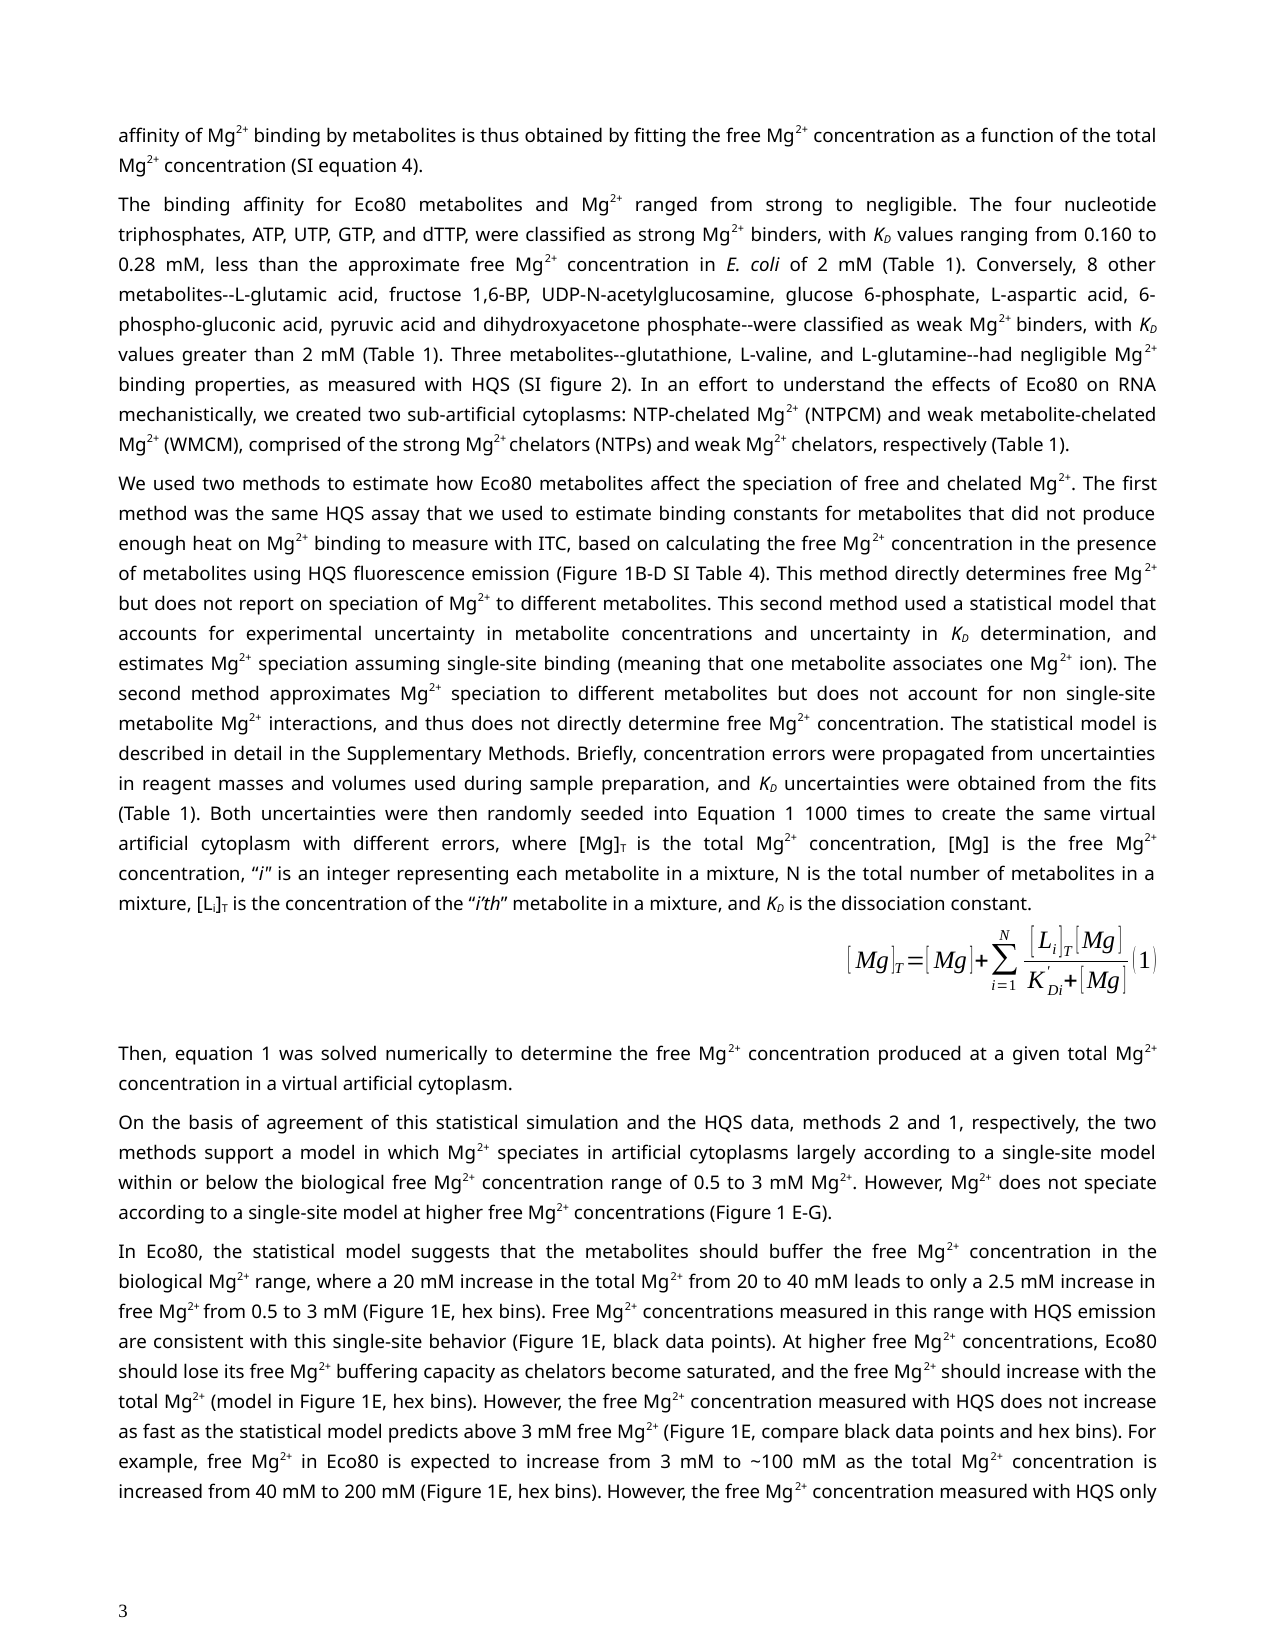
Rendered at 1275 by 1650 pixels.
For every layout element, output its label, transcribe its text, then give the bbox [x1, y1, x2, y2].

text On the basis of agreement of this statistical simulation and the HQS data, methods 2 and 1, respectively, the two methods support a model in which Mg2+ speciates in artificial cytoplasms largely according to a single-site model within or below the biological free Mg2+ concentration range of 0.5 to 3 mM Mg2+. However, Mg2+ does not speciate according to a single-site model at higher free Mg2+ concentrations (Figure 1 E-G). [118, 1105, 1157, 1225]
text We used two methods to estimate how Eco80 metabolites affect the speciation of free and chelated Mg2+. The first method was the same HQS assay that we used to estimate binding constants for metabolites that did not produce enough heat on Mg2+ binding to measure with ITC, based on calculating the free Mg2+ concentration in the presence of metabolites using HQS fluorescence emission (Figure 1B-D SI Table 4). This method directly determines free Mg2+ but does not report on speciation of Mg2+ to different metabolites. This second method used a statistical model that accounts for experimental uncertainty in metabolite concentrations and uncertainty in KD determination, and estimates Mg2+ speciation assuming single-site binding (meaning that one metabolite associates one Mg2+ ion). The second method approximates Mg2+ speciation to different metabolites but does not account for non single-site metabolite Mg2+ interactions, and thus does not directly determine free Mg2+ concentration. The statistical model is described in detail in the Supplementary Methods. Briefly, concentration errors were propagated from uncertainties in reagent masses and volumes used during sample preparation, and KD uncertainties were obtained from the fits (Table 1). Both uncertainties were then randomly seeded into Equation 1 1000 times to create the same virtual artificial cytoplasm with different errors, where [Mg]T is the total Mg2+ concentration, [Mg] is the free Mg2+ concentration, “i" is an integer representing each metabolite in a mixture, N is the total number of metabolites in a mixture, [Li]T is the concentration of the “i’th” metabolite in a mixture, and KD is the dissociation constant. [118, 466, 1157, 916]
text Then, equation 1 was solved numerically to determine the free Mg2+ concentration produced at a given total Mg2+ concentration in a virtual artificial cytoplasm. [118, 1036, 1157, 1096]
text The binding affinity for Eco80 metabolites and Mg2+ ranged from strong to negligible. The four nucleotide triphosphates, ATP, UTP, GTP, and dTTP, were classified as strong Mg2+ binders, with KD values ranging from 0.160 to 0.28 mM, less than the approximate free Mg2+ concentration in E. coli of 2 mM (Table 1). Conversely, 8 other metabolites--L-glutamic acid, fructose 1,6-BP, UDP-N-acetylglucosamine, glucose 6-phosphate, L-aspartic acid, 6-phospho-gluconic acid, pyruvic acid and dihydroxyacetone phosphate--were classified as weak Mg2+ binders, with KD values greater than 2 mM (Table 1). Three metabolites--glutathione, L-valine, and L-glutamine--had negligible Mg2+ binding properties, as measured with HQS (SI figure 2). In an effort to understand the effects of Eco80 on RNA mechanistically, we created two sub-artificial cytoplasms: NTP-chelated Mg2+ (NTPCM) and weak metabolite-chelated Mg2+ (WMCM), comprised of the strong Mg2+ chelators (NTPs) and weak Mg2+ chelators, respectively (Table 1). [118, 187, 1157, 457]
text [118, 118, 1157, 178]
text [118, 1234, 1157, 1504]
